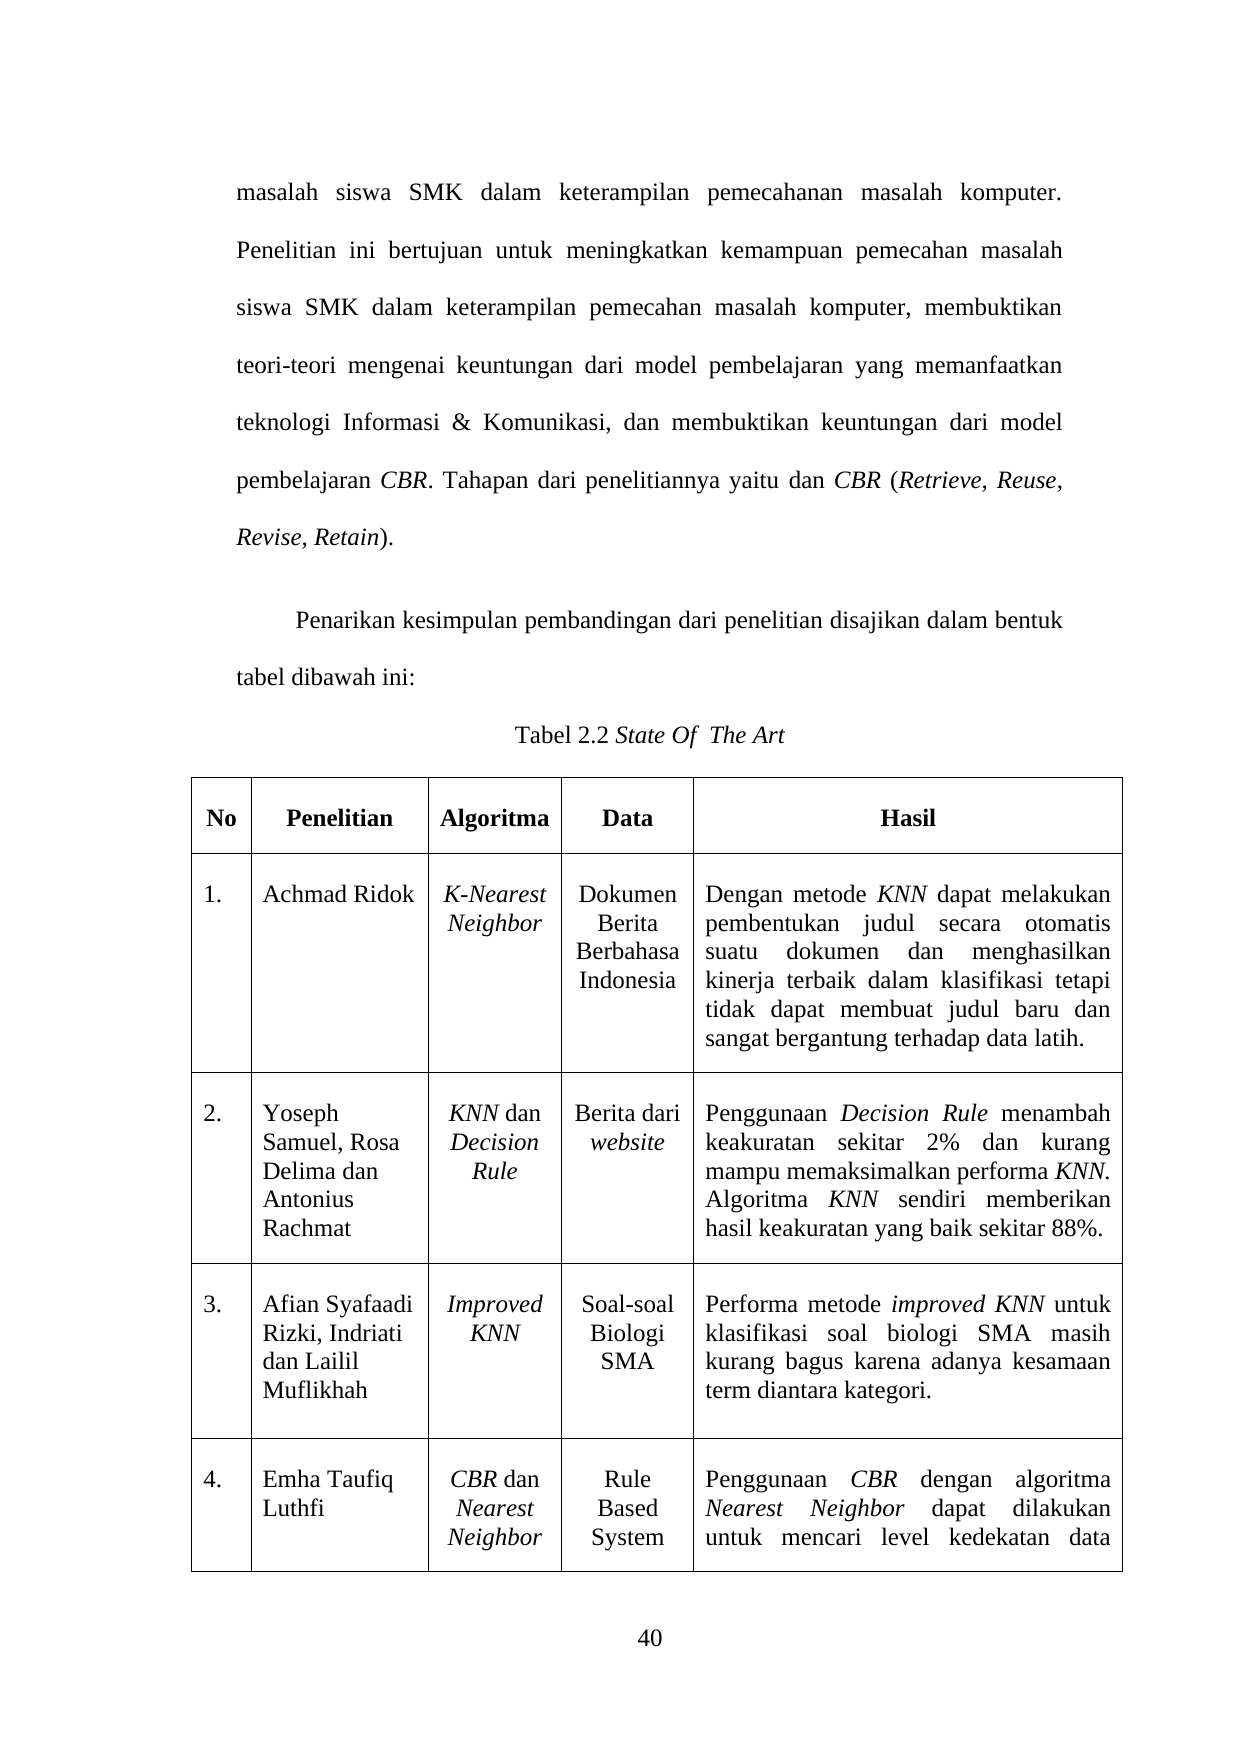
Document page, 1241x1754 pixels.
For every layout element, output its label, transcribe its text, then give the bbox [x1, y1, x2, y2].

table_header Data [562, 778, 693, 853]
table_cell Afian Syafaadi Rizki, Indriati dan Lailil Muflikhah [252, 1264, 428, 1438]
table_cell Performa metode improved KNN untuk klasifikasi soal biologi SMA masih kurang bagus karena adanya kesamaan term diantara kategori. [694, 1264, 1122, 1438]
table_cell 4. [192, 1439, 251, 1571]
table_header No [192, 778, 251, 853]
table_cell K-Nearest Neighbor [429, 854, 561, 1072]
table_header Algoritma [429, 778, 561, 853]
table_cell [429, 1439, 561, 1571]
table_cell 3. [192, 1264, 251, 1438]
table_cell Penggunaan Decision Rule menambah keakuratan sekitar 2% dan kurang mampu memaksimalkan performa KNN. Algoritma KNN sendiri memberikan hasil keakuratan yang baik sekitar 88%. [694, 1073, 1122, 1263]
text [236, 177, 1063, 551]
table_cell KNN dan Decision Rule [429, 1073, 561, 1263]
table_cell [694, 1439, 1122, 1571]
table_cell Achmad Ridok [252, 854, 428, 1072]
table_cell Improved KNN [429, 1264, 561, 1438]
table_cell Emha Taufiq Luthfi [252, 1439, 428, 1571]
text Tabel 2.2 State Of The Art [236, 720, 1063, 748]
table_cell Rule Based System [562, 1439, 693, 1571]
table_cell Berita dari website [562, 1073, 693, 1263]
table_cell 2. [192, 1073, 251, 1263]
table_cell 1. [192, 854, 251, 1072]
table_cell Yoseph Samuel, Rosa Delima dan Antonius Rachmat [252, 1073, 428, 1263]
text Penarikan kesimpulan pembandingan dari penelitian disajikan dalam bentuk tabel dibawah ini: [236, 605, 1063, 691]
table_header Penelitian [252, 778, 428, 853]
table_cell Dengan metode KNN dapat melakukan pembentukan judul secara otomatis suatu dokumen dan menghasilkan kinerja terbaik dalam klasifikasi tetapi tidak dapat membuat judul baru dan sangat bergantung terhadap data latih. [694, 854, 1122, 1072]
table_cell Dokumen Berita Berbahasa Indonesia [562, 854, 693, 1072]
table_cell Soal-soal Biologi SMA [562, 1264, 693, 1438]
table_header Hasil [694, 778, 1122, 853]
